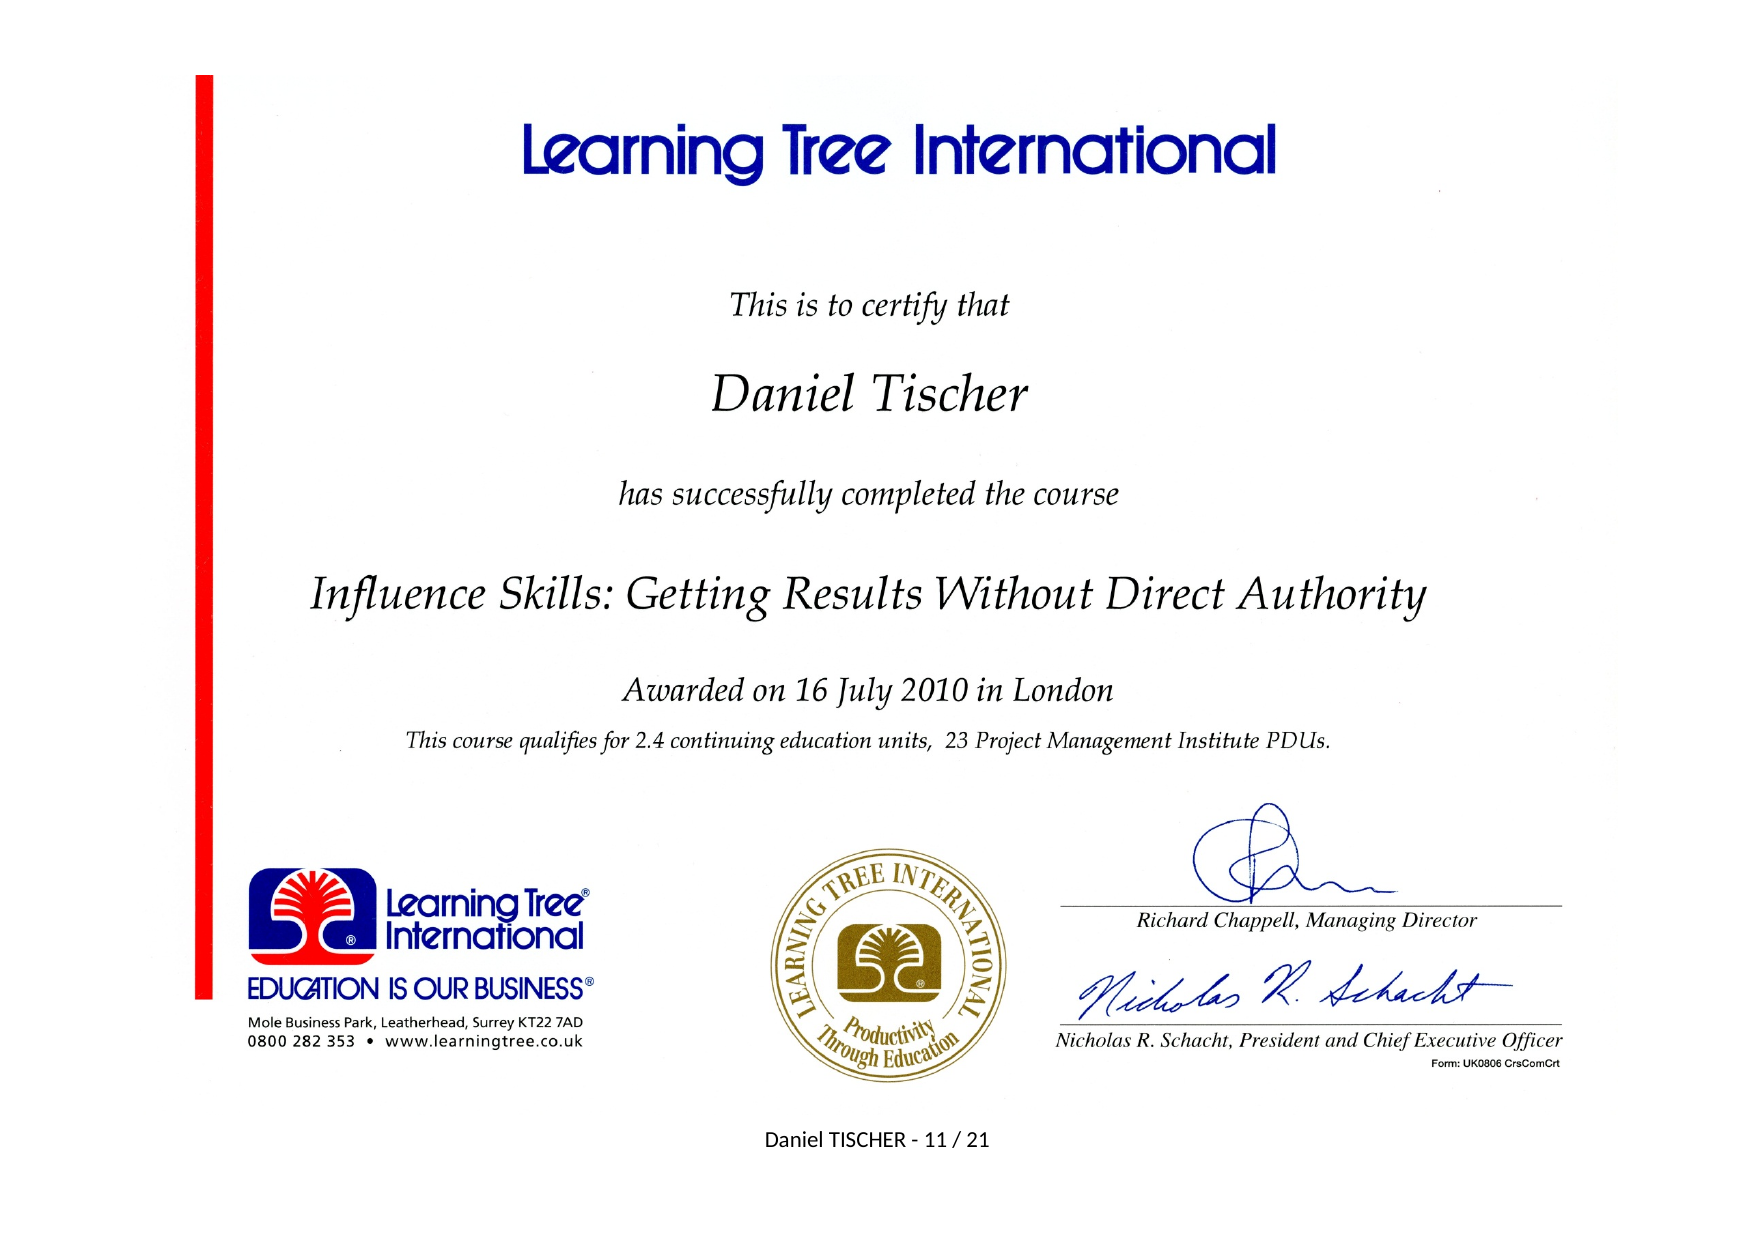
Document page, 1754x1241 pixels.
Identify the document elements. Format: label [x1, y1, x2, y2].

picture [135, 75, 1619, 1115]
